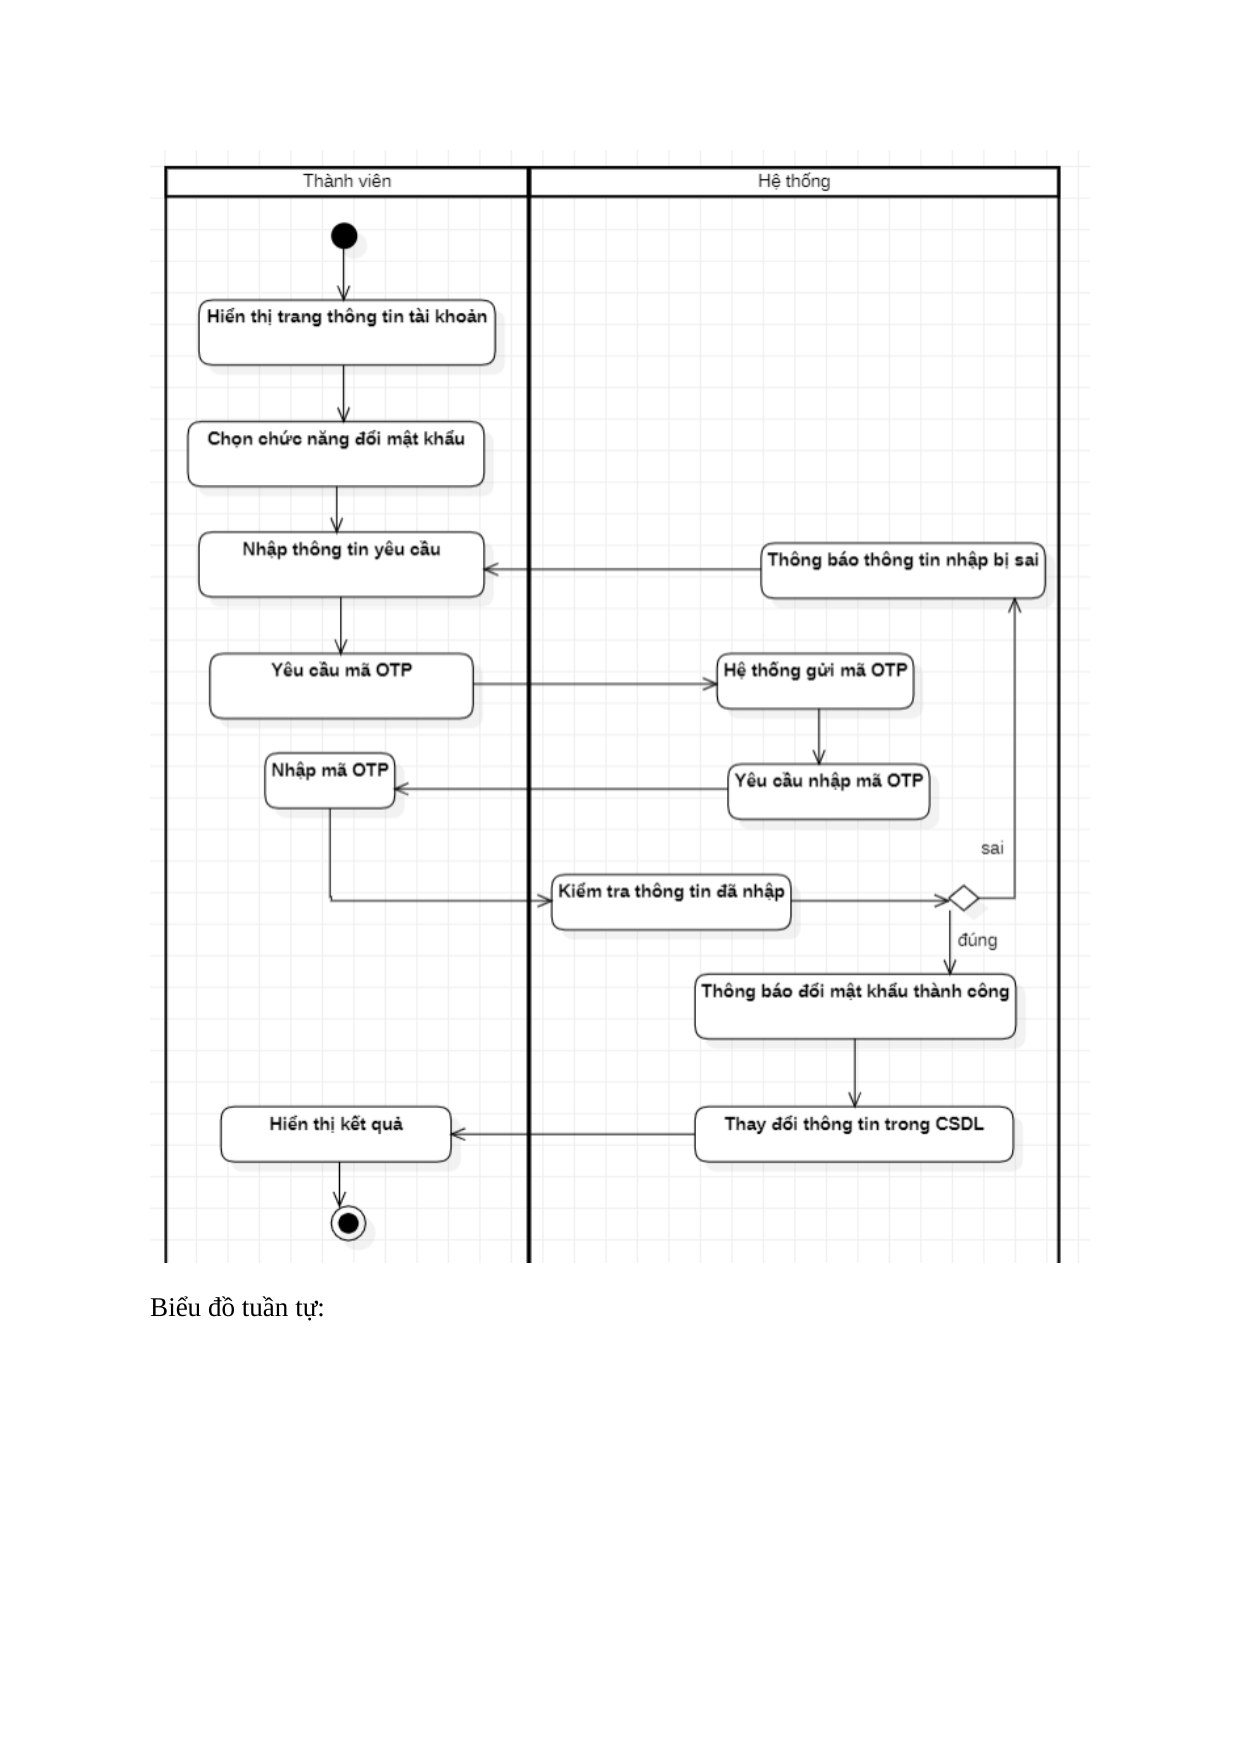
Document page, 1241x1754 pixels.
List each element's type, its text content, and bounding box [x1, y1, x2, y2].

text Biểu đồ tuần tự: [150, 1291, 1090, 1322]
picture [150, 150, 1091, 1263]
